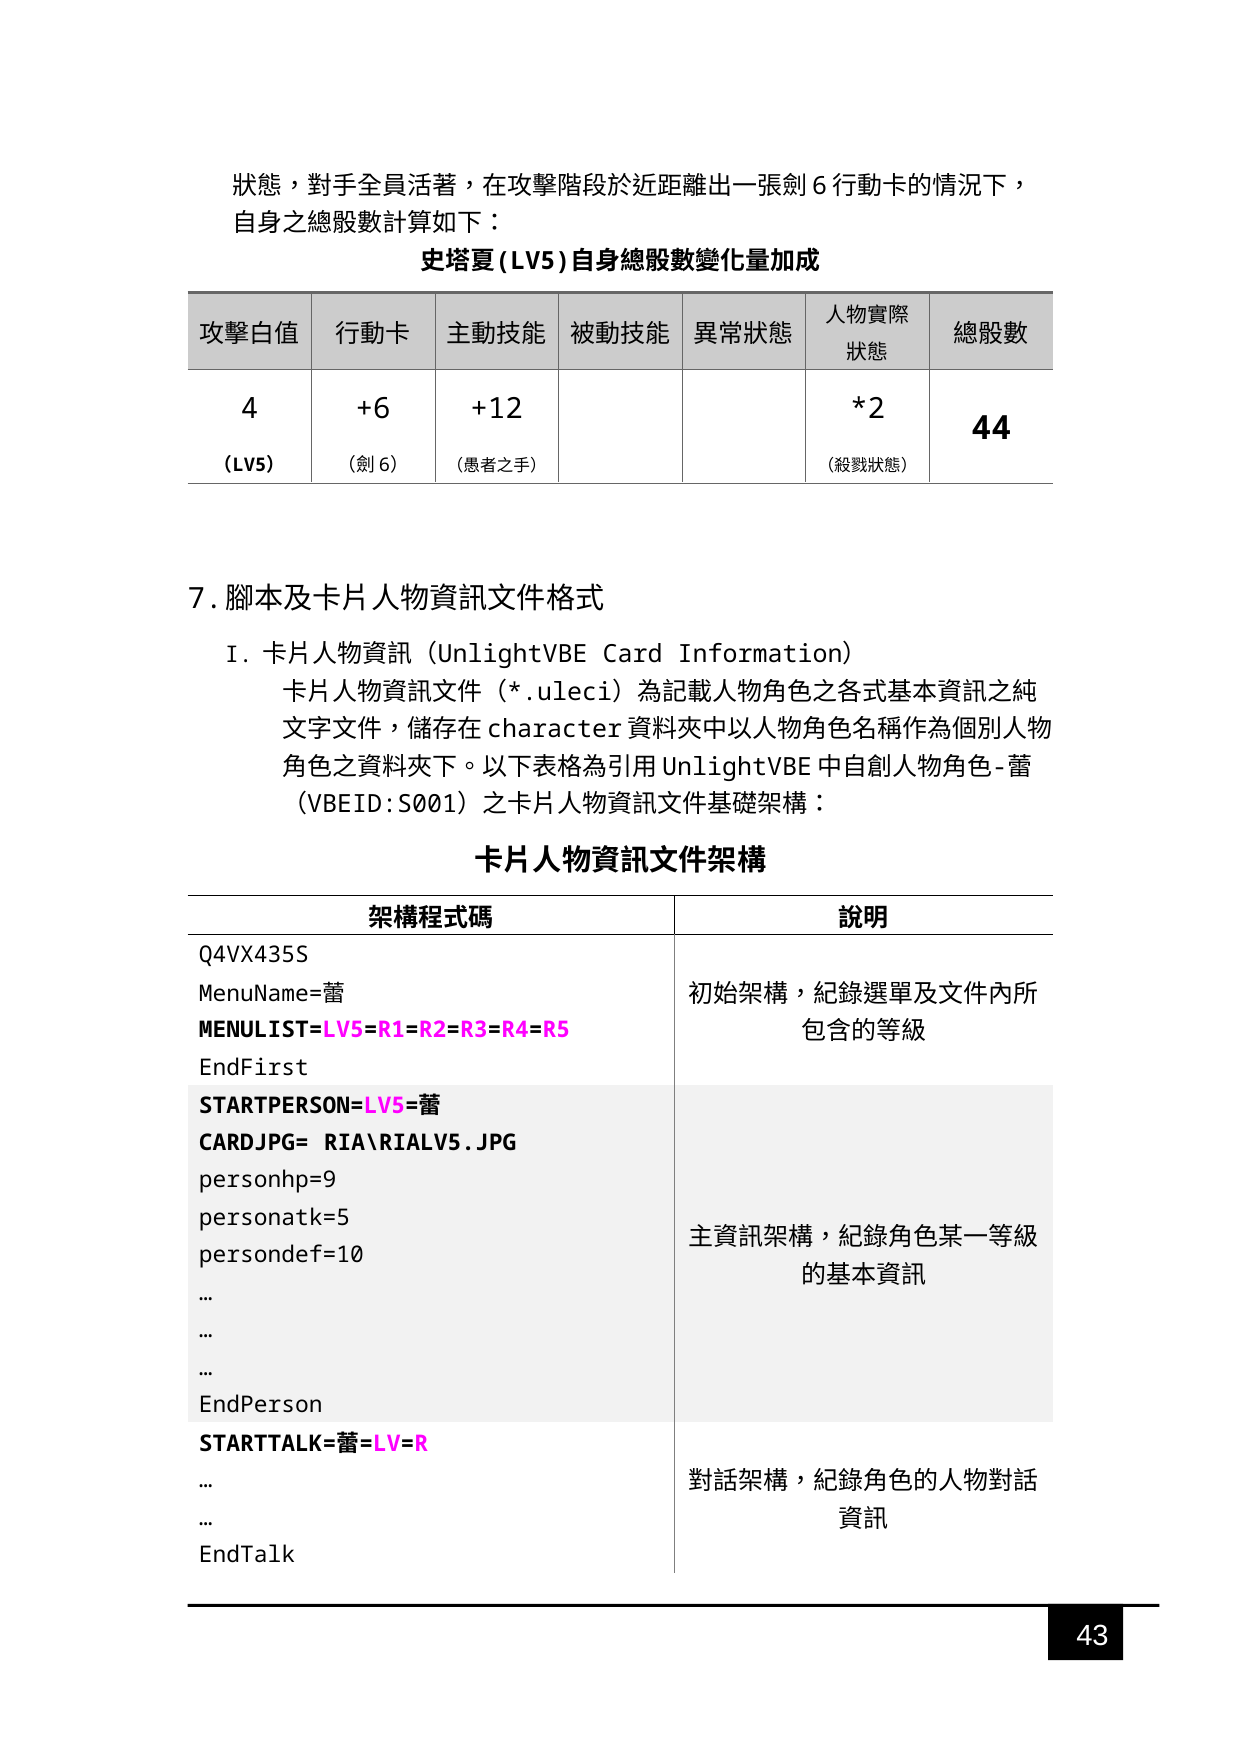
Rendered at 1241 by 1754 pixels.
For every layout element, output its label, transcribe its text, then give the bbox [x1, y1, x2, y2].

table_cell 架構程式碼 [188, 896, 674, 934]
table_cell 主資訊架構，紀錄角色某一等級的基本資訊 [675, 1085, 1053, 1422]
table_header 卡片人物資訊文件架構 [188, 820, 1053, 895]
table_cell 行動卡 [312, 294, 435, 369]
table_cell 人物實際狀態 [806, 294, 929, 369]
table_cell Q4VX435S MenuName=蕾 MenuList=LV5=R1=R2=R3=R4=R5 EndFirst [188, 935, 674, 1085]
table_cell *2 （殺戮狀態） [806, 370, 929, 482]
table_cell 總骰數 [930, 294, 1053, 369]
table_cell 攻擊白值 [188, 294, 311, 369]
list 腳本及卡片人物資訊文件格式 [187, 558, 1053, 633]
table_cell 初始架構，紀錄選單及文件內所包含的等級 [675, 935, 1053, 1085]
table_cell 4 （LV5） [188, 370, 311, 482]
table_cell +12 （愚者之手） [436, 370, 558, 482]
table_cell StartTalk=蕾=LV=R … … EndTalk [188, 1423, 674, 1572]
table_cell +6 （劍6） [312, 370, 435, 482]
table_cell 被動技能 [559, 294, 682, 369]
table_cell [559, 370, 682, 482]
table_cell 對話架構，紀錄角色的人物對話資訊 [675, 1423, 1053, 1572]
list 卡片人物資訊文件（*.uleci）為記載人物角色之各式基本資訊之純文字文件，儲存在character資料夾中以人物角色名稱作為個別人物角色之資料夾下。以下表格為引用UnlightVBE中自創人物角色-蕾（VBEID:S001）之卡片人物資訊文件基礎架構： [282, 670, 1053, 820]
table_header 史塔夏(LV5)自身總骰數變化量加成 [188, 240, 1053, 291]
list 卡片人物資訊（UnlightVBE Card Information） [225, 633, 1053, 670]
table_cell 異常狀態 [683, 294, 805, 369]
table_cell 44 [930, 370, 1053, 482]
table_cell 說明 [675, 896, 1053, 934]
table_cell [683, 370, 805, 482]
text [232, 164, 1053, 239]
table_cell StartPerson=LV5=蕾 cardjpg= Ria\RiaLV5.jpg personhp=9 personatk=5 persondef=10 … … … EndPerson [188, 1085, 674, 1422]
table_cell 主動技能 [436, 294, 558, 369]
